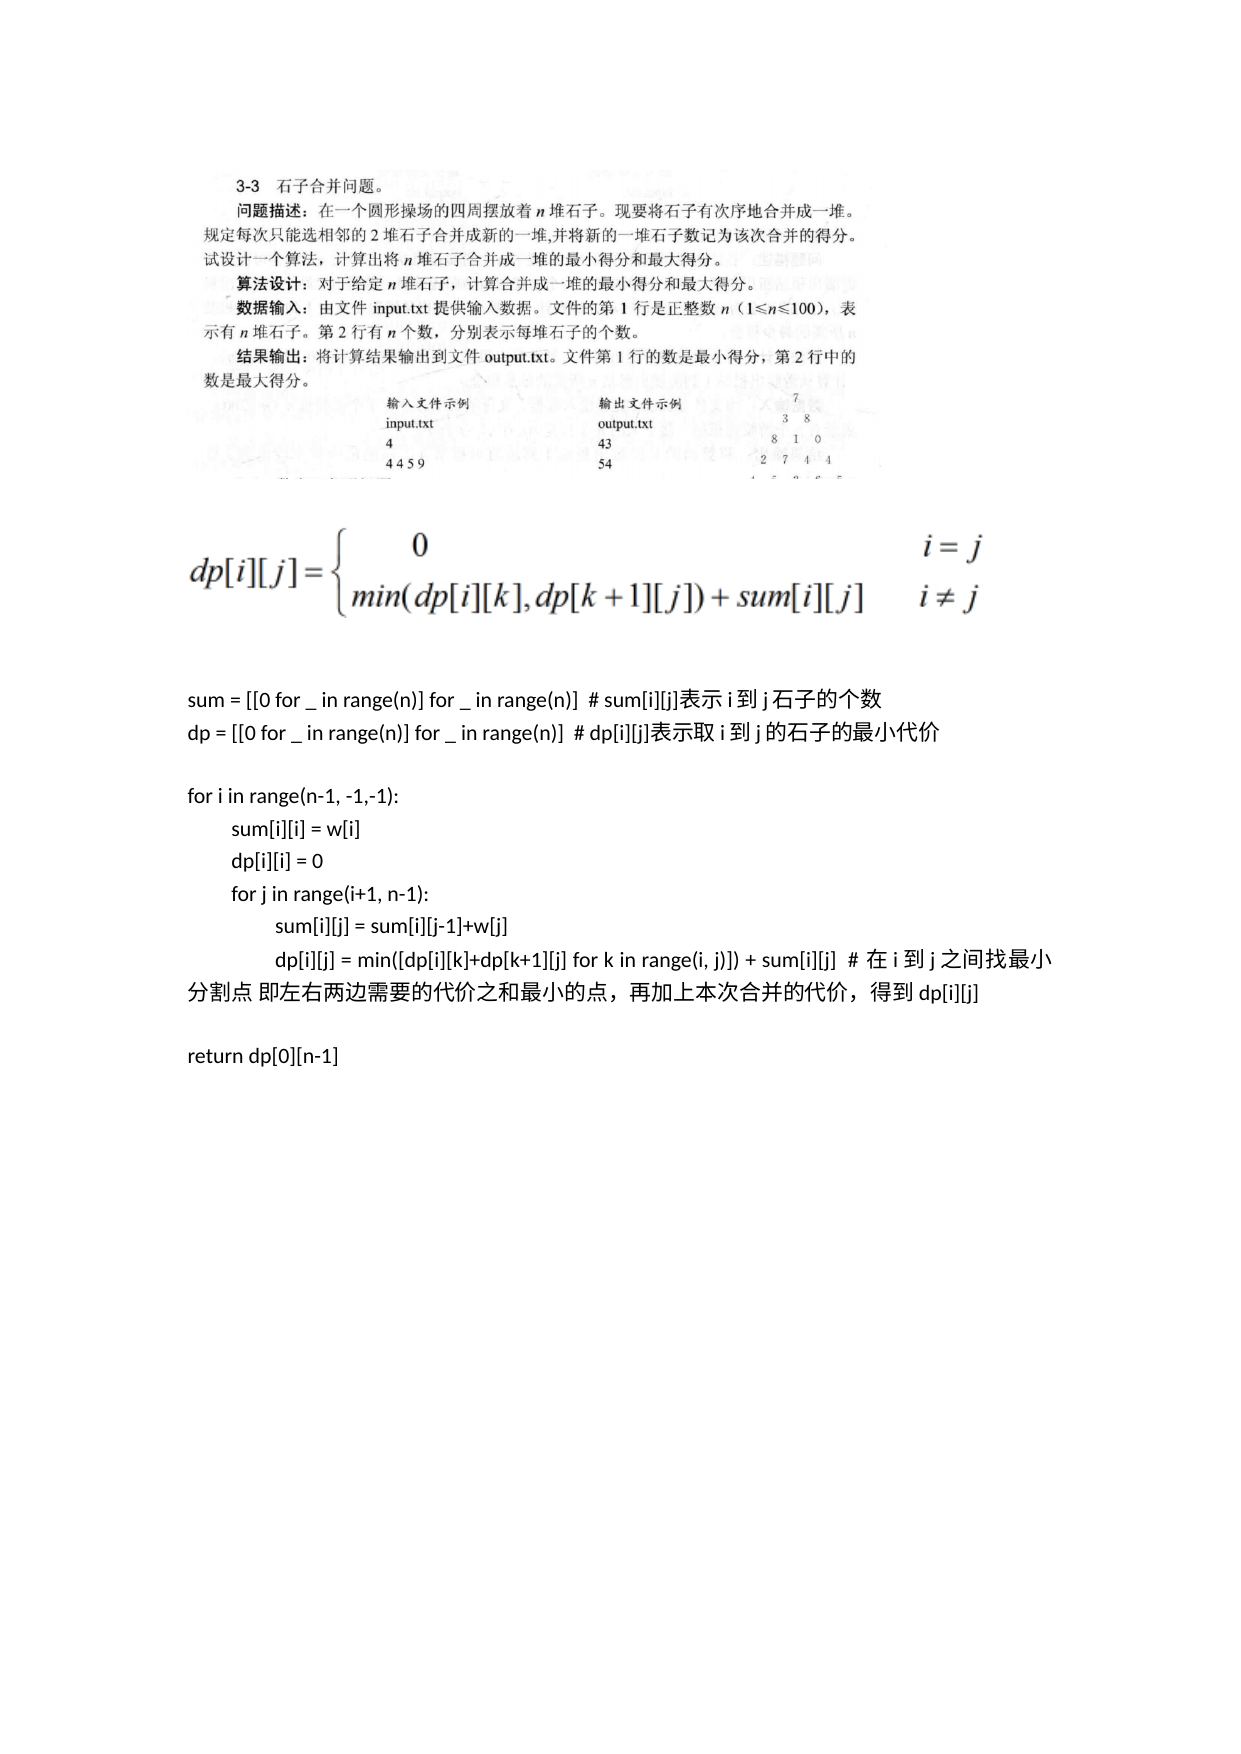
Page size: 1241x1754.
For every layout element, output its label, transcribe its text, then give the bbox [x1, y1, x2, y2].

text dp[i][j] = min([dp[i][k]+dp[k+1][j] for k in range(i, j)]) + sum[i][j] # 在i到j之间找最小分割点 即左右两边需要的代价之和最小的点，再加上本次合并的代价，得到dp[i][j] [187, 942, 1053, 1007]
text sum = [[0 for _ in range(n)] for _ in range(n)] # sum[i][j]表示i到j石子的个数 [187, 682, 1053, 714]
text dp[i][i] = 0 [187, 844, 1053, 877]
text for i in range(n-1, -1,-1): [187, 779, 1053, 812]
text sum[i][i] = w[i] [187, 812, 1053, 844]
text dp = [[0 for _ in range(n)] for _ in range(n)] # dp[i][j]表示取i到j的石子的最小代价 [187, 714, 1053, 747]
text for j in range(i+1, n-1): [187, 877, 1053, 909]
text sum[i][j] = sum[i][j-1]+w[j] [187, 909, 1053, 942]
picture [187, 170, 889, 479]
text return dp[0][n-1] [187, 1039, 1053, 1072]
picture [187, 519, 992, 618]
